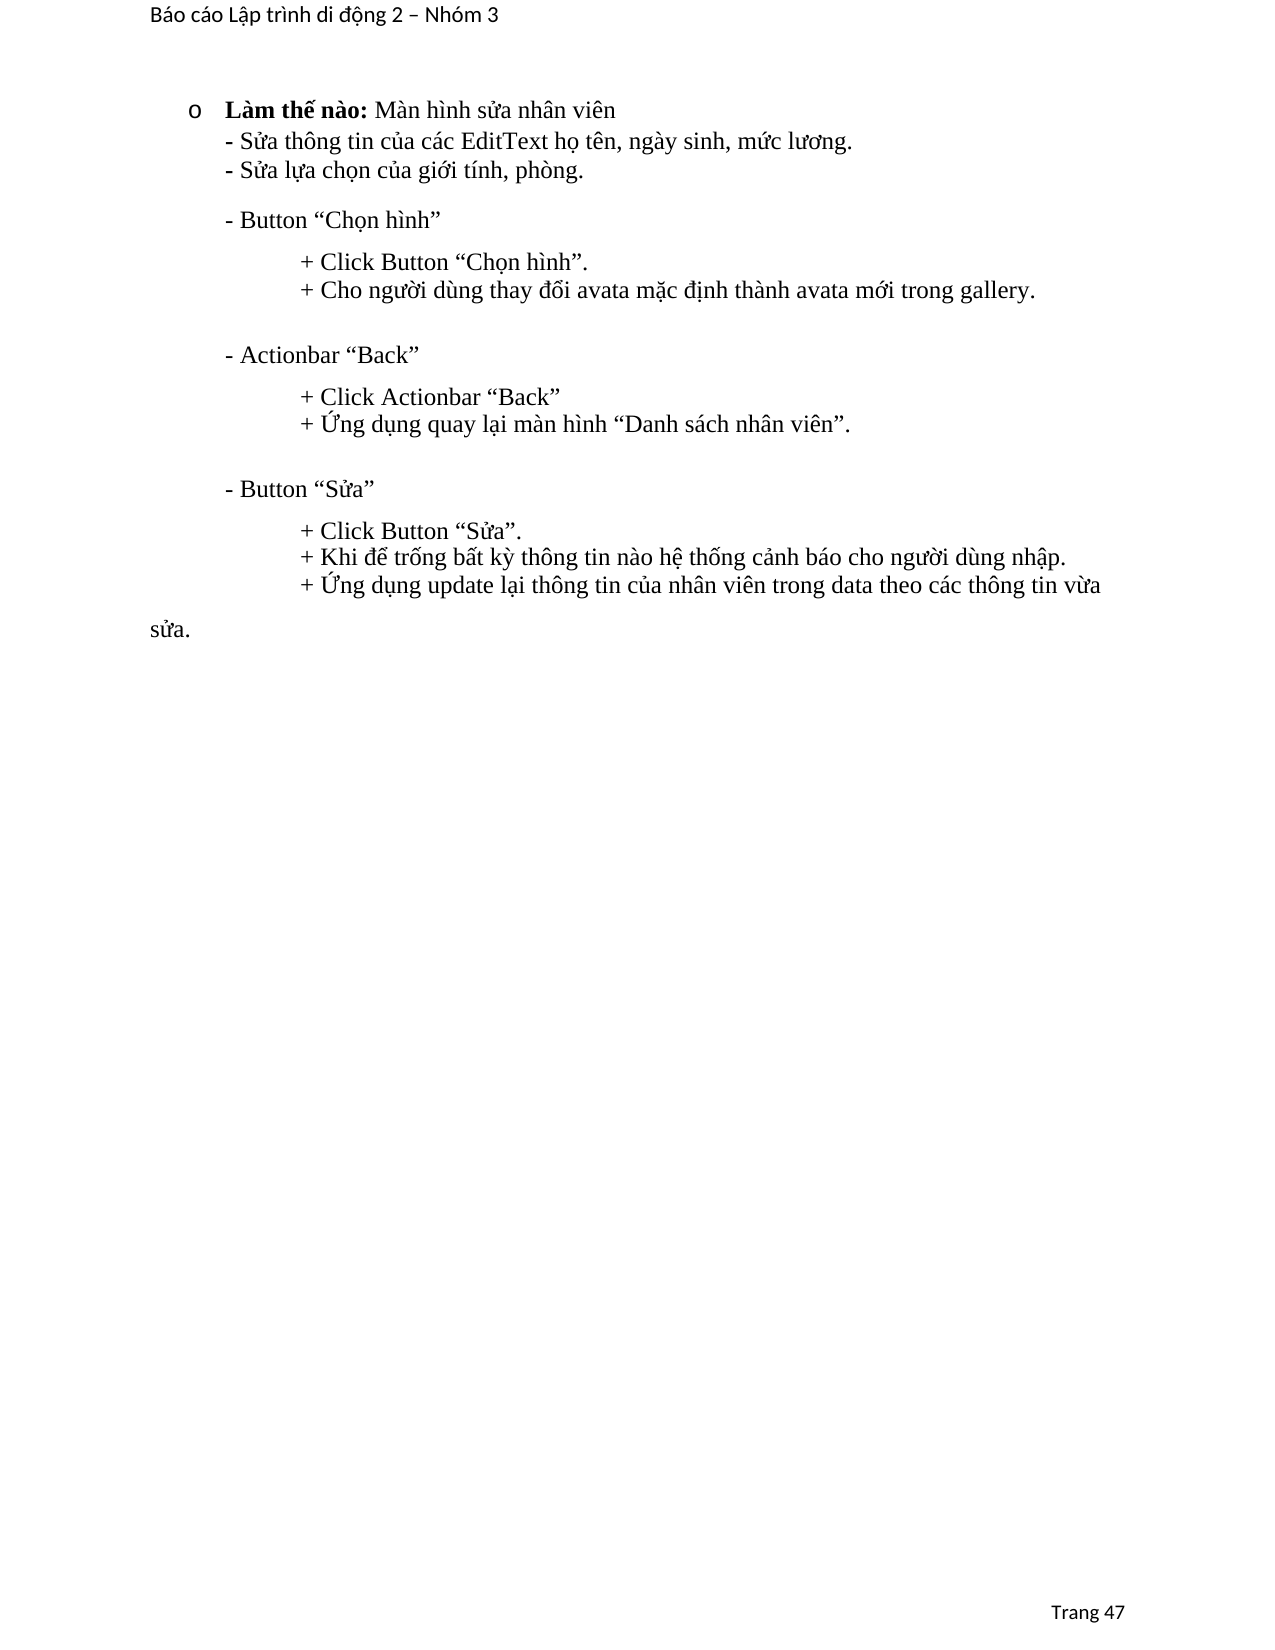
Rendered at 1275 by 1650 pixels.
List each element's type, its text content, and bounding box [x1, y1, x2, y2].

text + Click Button “Sửa”. [150, 523, 1125, 543]
text + Ứng dụng update lại thông tin của nhân viên trong data theo các thông tin vừa sửa. [150, 571, 1125, 642]
text - Button “Sửa” [187, 481, 1125, 502]
text + Click Actionbar “Back” [150, 388, 1125, 409]
text + Ứng dụng quay lại màn hình “Danh sách nhân viên”. [150, 409, 1125, 438]
text - Sửa thông tin của các EditText họ tên, ngày sinh, mức lương. [225, 126, 1125, 155]
text + Khi để trống bất kỳ thông tin nào hệ thống cảnh báo cho người dùng nhập. [150, 543, 1125, 571]
text - Button “Chọn hình” [187, 212, 1125, 233]
text - Actionbar “Back” [187, 347, 1125, 367]
list Làm thế nào: Màn hình sửa nhân viên [187, 95, 1125, 126]
text + Cho người dùng thay đổi avata mặc định thành avata mới trong gallery. [150, 275, 1125, 303]
text + Click Button “Chọn hình”. [150, 254, 1125, 275]
text - Sửa lựa chọn của giới tính, phòng. [225, 155, 1125, 183]
